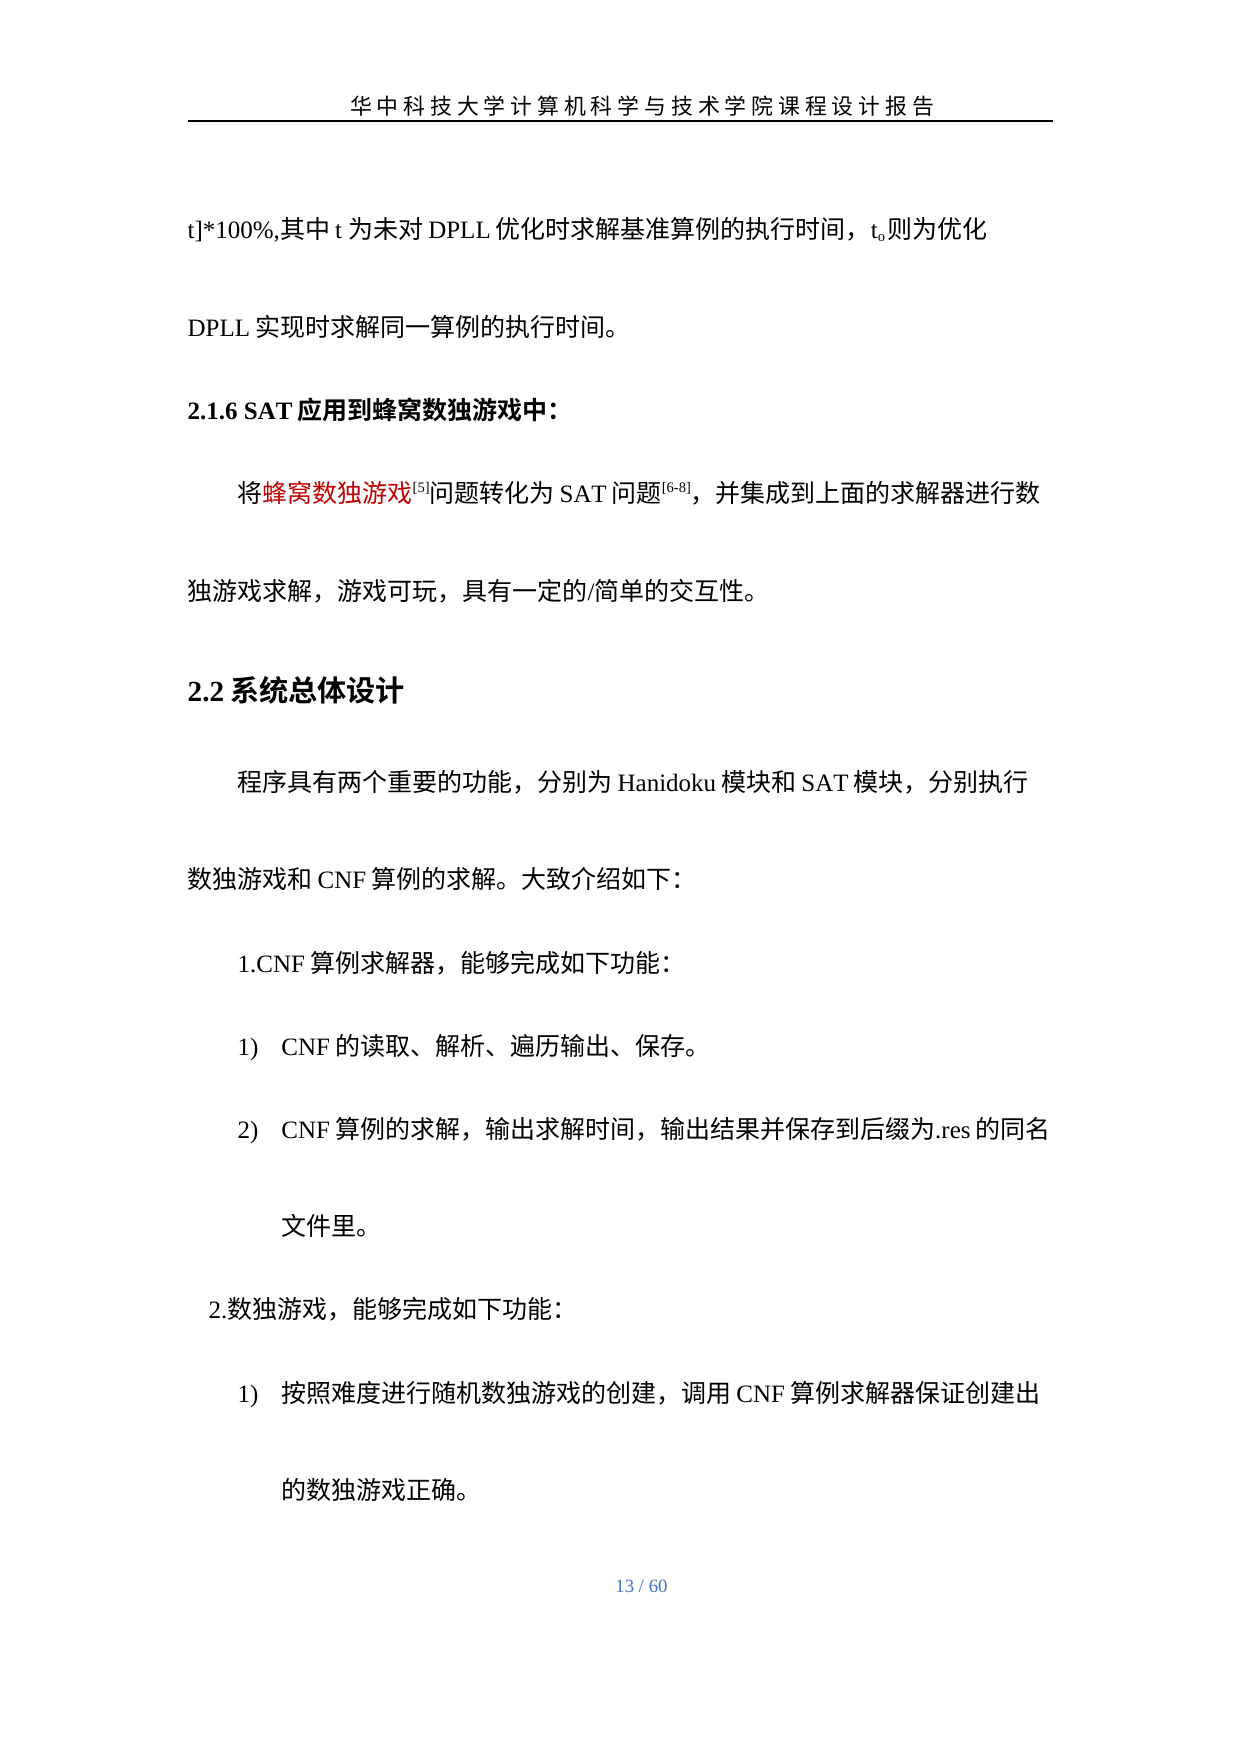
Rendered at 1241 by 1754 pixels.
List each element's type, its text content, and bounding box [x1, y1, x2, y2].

text 2.数独游戏，能够完成如下功能： [187, 1276, 1053, 1341]
text 1.CNF算例求解器，能够完成如下功能： [187, 929, 1053, 994]
list 按照难度进行随机数独游戏的创建，调用CNF算例求解器保证创建出的数独游戏正确。 [237, 1359, 1053, 1521]
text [187, 196, 1053, 358]
list CNF的读取、解析、遍历输出、保存。 [237, 1012, 1053, 1077]
text 2.1.6 SAT应用到蜂窝数独游戏中： [187, 376, 1053, 441]
list CNF算例的求解，输出求解时间，输出结果并保存到后缀为.res的同名文件里。 [237, 1095, 1053, 1257]
text 程序具有两个重要的功能，分别为Hanidoku模块和SAT模块，分别执行数独游戏和CNF算例的求解。大致介绍如下： [187, 748, 1053, 911]
text 将蜂窝数独游戏[5]问题转化为SAT问题[6-8]，并集成到上面的求解器进行数独游戏求解，游戏可玩，具有一定的/简单的交互性。 [187, 459, 1053, 622]
text 2.2系统总体设计 [187, 656, 1053, 721]
